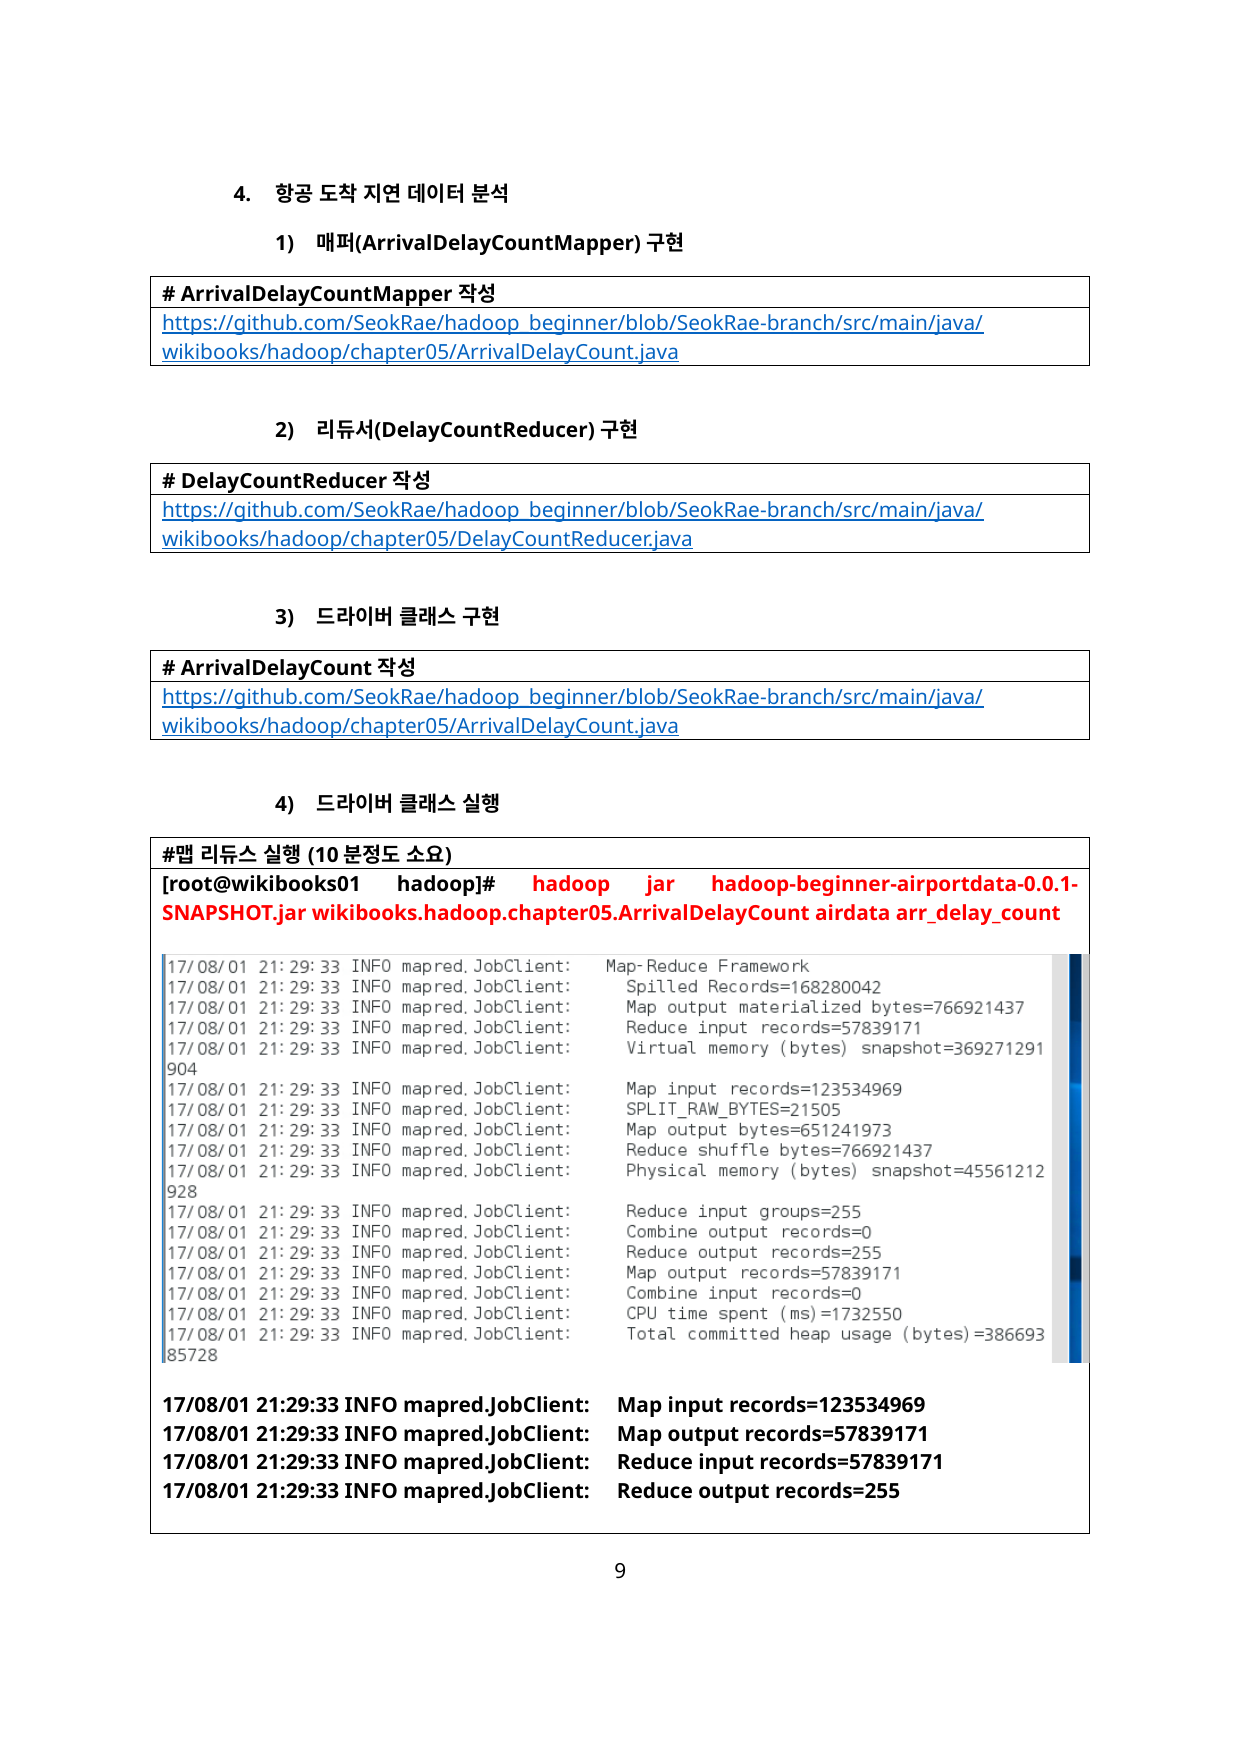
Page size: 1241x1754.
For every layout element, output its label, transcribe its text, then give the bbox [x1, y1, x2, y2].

table_header # DelayCountReducer 작성 [151, 464, 1089, 494]
list 드라이버 클래스 구현 [275, 601, 1090, 631]
list 매퍼(ArrivalDelayCountMapper) 구현 [275, 227, 1090, 257]
table_header # ArrivalDelayCountMapper 작성 [151, 277, 1089, 307]
table_cell https://github.com/SeokRae/hadoop_beginner/blob/SeokRae-branch/src/main/java/wikibooks/hadoop/chapter05/DelayCountReducer.java [151, 495, 1089, 552]
list 항공 도착 지연 데이터 분석 [233, 177, 1090, 207]
table_header #맵 리듀스 실행 (10분정도 소요) [151, 838, 1089, 868]
table_header # ArrivalDelayCount 작성 [151, 651, 1089, 681]
picture [161, 954, 1090, 1363]
table_cell https://github.com/SeokRae/hadoop_beginner/blob/SeokRae-branch/src/main/java/wikibooks/hadoop/chapter05/ArrivalDelayCount.java [151, 682, 1089, 739]
table_cell [root@wikibooks01 hadoop]# hadoop jar hadoop-beginner-airportdata-0.0.1-SNAPSHOT.jar wikibooks.hadoop.chapter05.ArrivalDelayCount airdata arr_delay_count 17/08/01 21:29:33 INFO mapred.JobClient: Map input records=123534969 17/08/01 21:29:33 INFO mapred.JobClient: Map output records=57839171 17/08/01 21:29:33 INFO mapred.JobClient: Reduce input records=57839171 17/08/01 21:29:33 INFO mapred.JobClient: Reduce output records=255 [151, 869, 1089, 1533]
list 드라이버 클래스 실행 [275, 787, 1090, 818]
table_cell https://github.com/SeokRae/hadoop_beginner/blob/SeokRae-branch/src/main/java/wikibooks/hadoop/chapter05/ArrivalDelayCount.java [151, 308, 1089, 365]
list 리듀서(DelayCountReducer) 구현 [275, 413, 1090, 444]
